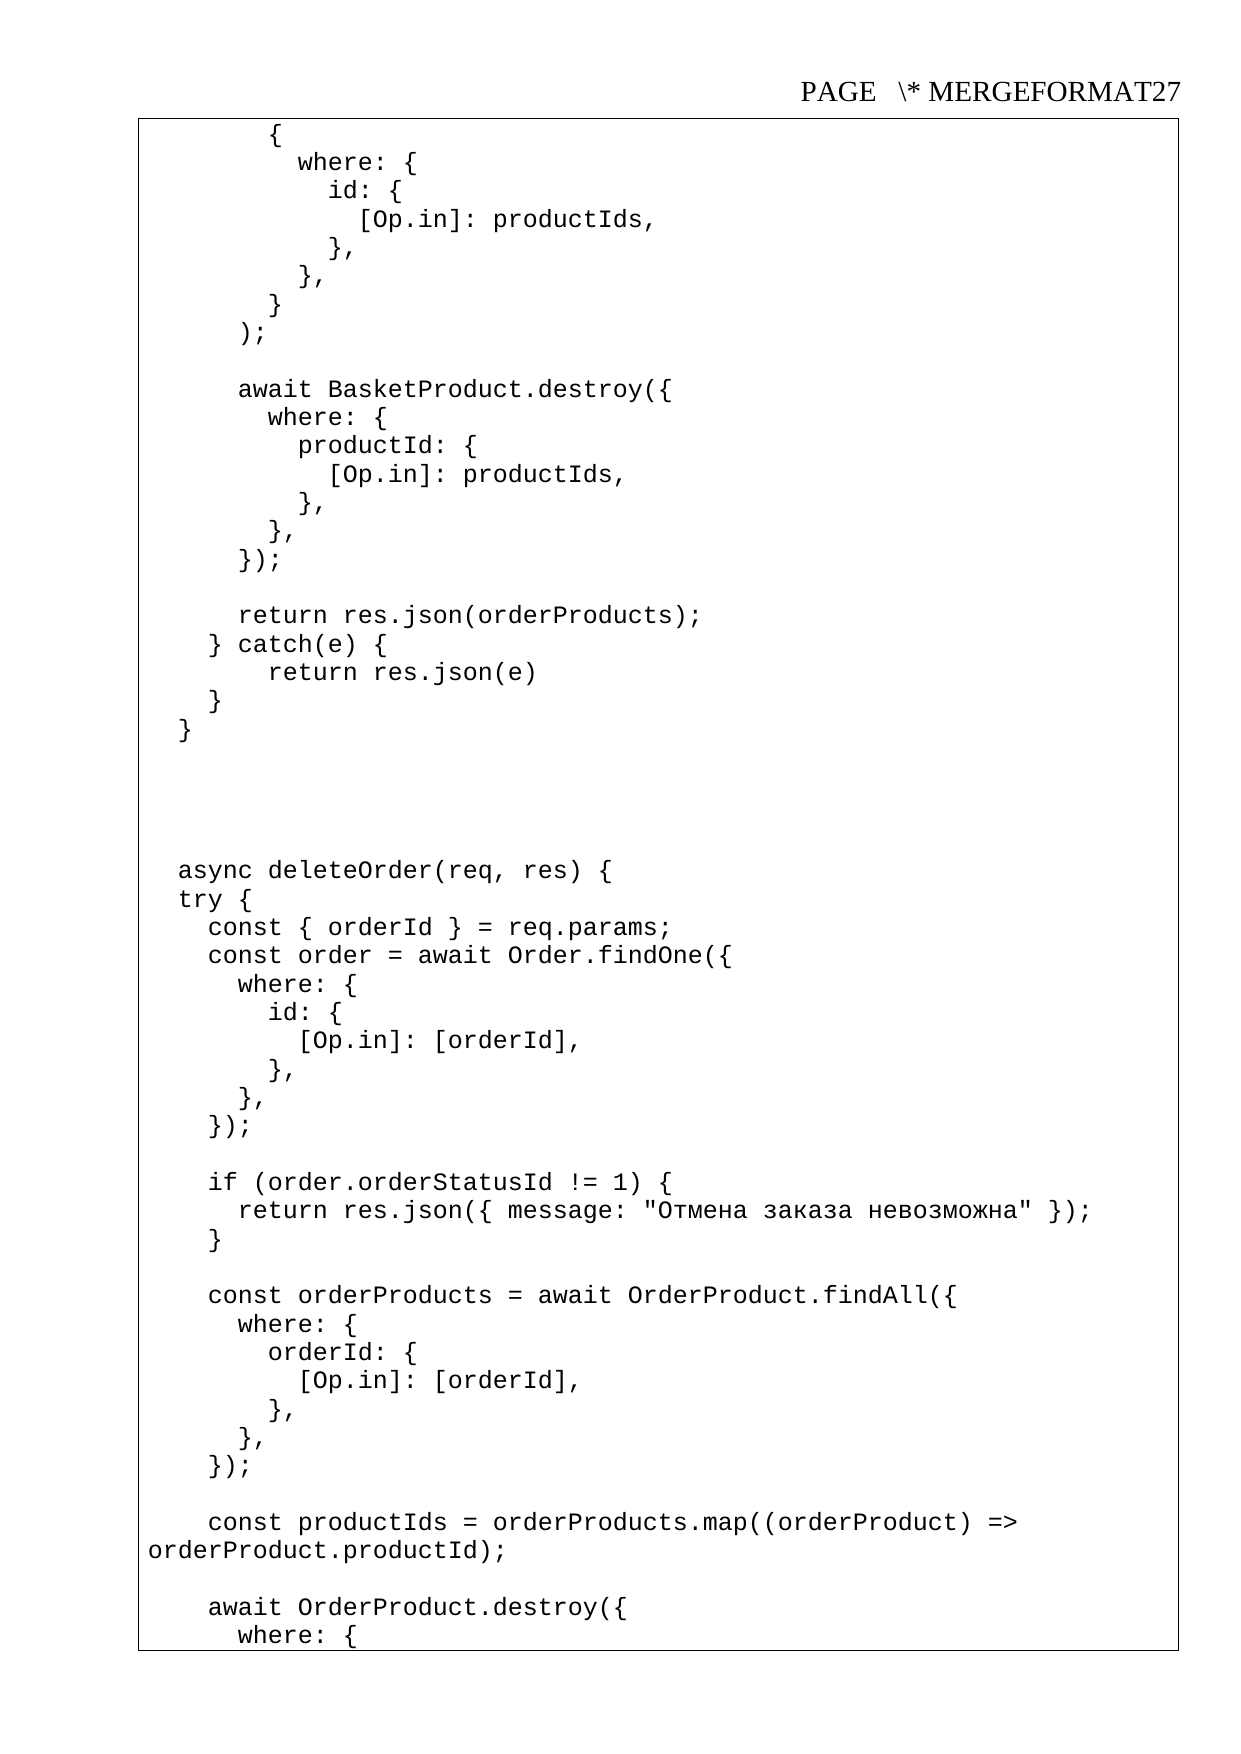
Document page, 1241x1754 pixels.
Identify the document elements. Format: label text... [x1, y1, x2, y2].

text }, [139, 486, 1178, 515]
text }, [139, 1053, 1178, 1081]
text async deleteOrder(req, res) { [139, 855, 1178, 883]
text }); [139, 543, 1178, 574]
text await BasketProduct.destroy({ [139, 373, 1178, 401]
text const order = await Order.findOne({ [139, 940, 1178, 968]
text id: { [139, 996, 1178, 1025]
text [Op.in]: [orderId], [139, 1025, 1178, 1053]
text [Op.in]: productIds, [139, 458, 1178, 486]
text const orderProducts = await OrderProduct.findAll({ [139, 1280, 1178, 1308]
text }, [139, 231, 1178, 260]
text }); [139, 1450, 1178, 1481]
text [Op.in]: [orderId], [139, 1365, 1178, 1393]
text }, [139, 515, 1178, 543]
text orderId: { [139, 1336, 1178, 1365]
text }, [139, 1393, 1178, 1421]
text where: { [139, 1620, 1178, 1650]
text where: { [139, 1308, 1178, 1336]
text } [139, 288, 1178, 316]
text return res.json({ message: "Отмена заказа невозможна" }); [139, 1195, 1178, 1223]
text where: { [139, 968, 1178, 996]
text } [139, 713, 1178, 744]
text ); [139, 316, 1178, 348]
text try { [139, 883, 1178, 911]
text where: { [139, 401, 1178, 430]
text }, [139, 1421, 1178, 1450]
text }); [139, 1110, 1178, 1141]
text productId: { [139, 430, 1178, 458]
text const productIds = orderProducts.map((orderProduct) => orderProduct.productId); [139, 1506, 1178, 1566]
text }, [139, 1081, 1178, 1110]
text id: { [139, 175, 1178, 203]
text if (order.orderStatusId != 1) { [139, 1166, 1178, 1195]
text const { orderId } = req.params; [139, 911, 1178, 940]
text }, [139, 260, 1178, 288]
text return res.json(e) [139, 656, 1178, 685]
text } catch(e) { [139, 628, 1178, 656]
text } [139, 685, 1178, 713]
text [Op.in]: productIds, [139, 203, 1178, 231]
text } [139, 1223, 1178, 1254]
text where: { [139, 146, 1178, 175]
text { [139, 119, 1178, 146]
text return res.json(orderProducts); [139, 600, 1178, 628]
text await OrderProduct.destroy({ [139, 1591, 1178, 1620]
